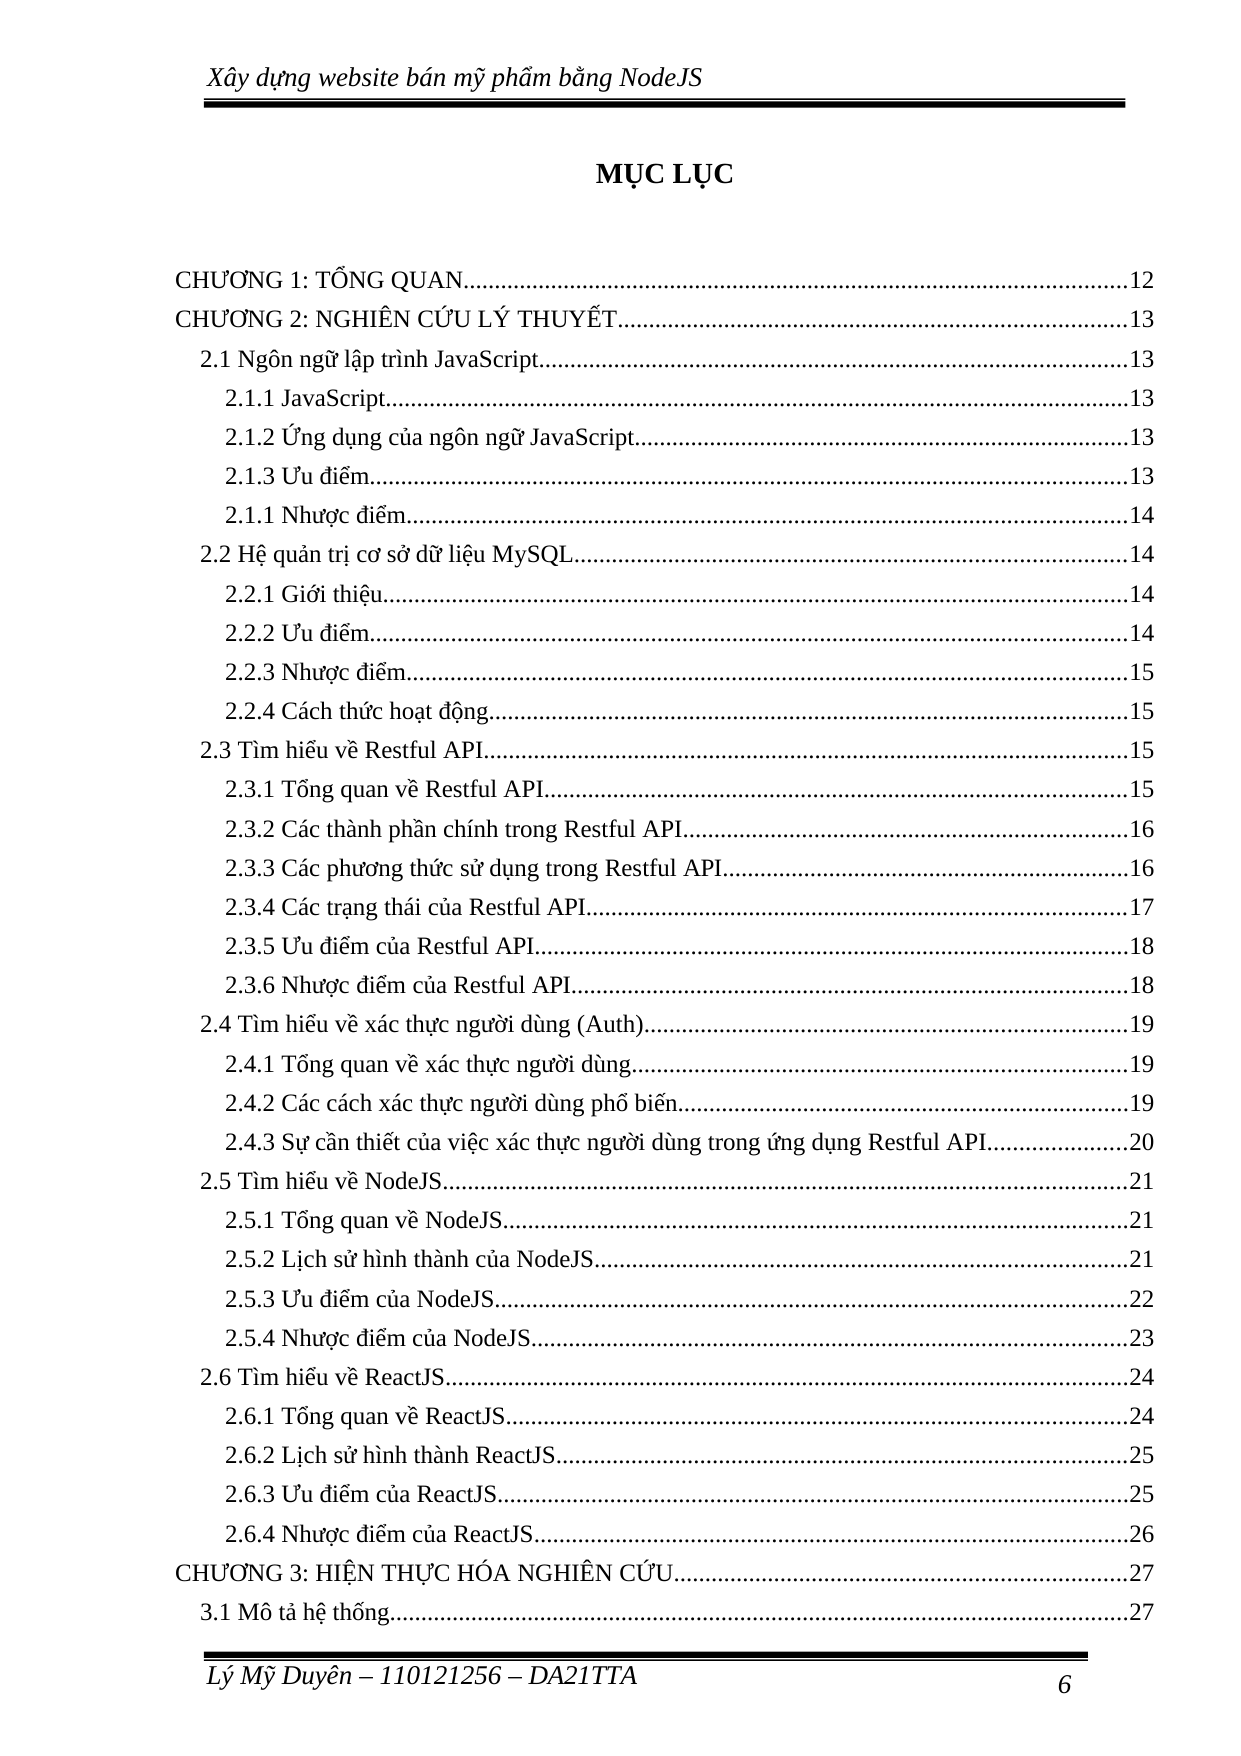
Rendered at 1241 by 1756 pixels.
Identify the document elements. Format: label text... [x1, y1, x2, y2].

subtitle MỤC LỤC [175, 156, 1155, 190]
